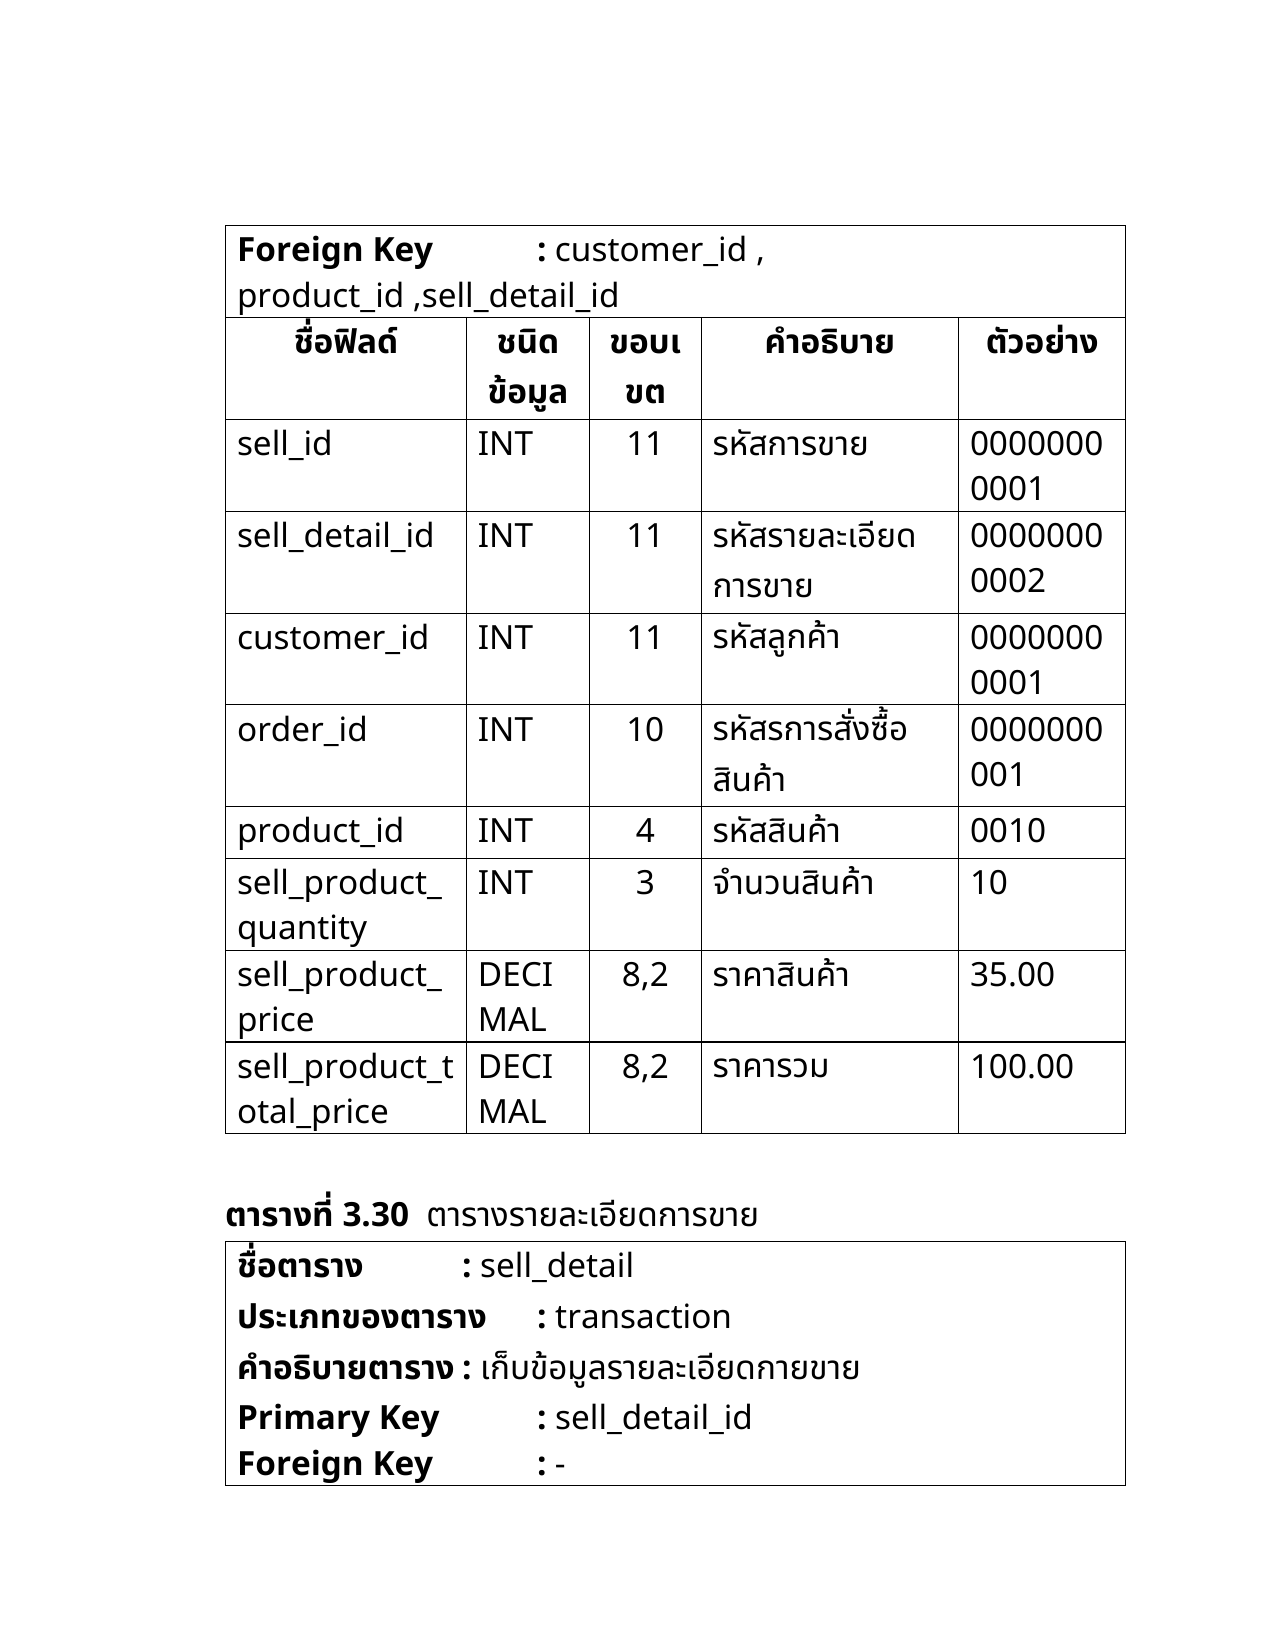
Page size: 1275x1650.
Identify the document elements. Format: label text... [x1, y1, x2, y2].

table_cell 10 [959, 859, 1125, 949]
table_cell INT [467, 705, 589, 806]
table_cell DECIMAL [467, 951, 589, 1041]
table_cell product_id [226, 807, 466, 858]
table_cell 11 [590, 420, 701, 511]
table_cell INT [467, 614, 589, 704]
table_cell ขอบเขต [590, 318, 701, 419]
table_cell รหัสรการสั่งซื้อสินค้า [702, 705, 958, 806]
table_cell ราคารวม [702, 1043, 958, 1133]
table_cell 11 [590, 614, 701, 704]
table_cell INT [467, 859, 589, 949]
table_cell sell_product_total_price [226, 1043, 466, 1133]
table_cell รหัสลูกค้า [702, 614, 958, 704]
table_cell 10 [590, 705, 701, 806]
table_cell คำอธิบาย [702, 318, 958, 419]
table_cell 35.00 [959, 951, 1125, 1041]
table_header ชื่อตาราง : sell_detail ประเภทของตาราง : transaction คำอธิบายตาราง : เก็บข้อมูลรายละเอียดกายขาย Primary Key : sell_detail_id Foreign Key : - [226, 1242, 1125, 1485]
table_cell INT [467, 807, 589, 858]
table_cell sell_id [226, 420, 466, 511]
table_cell DECIMAL [467, 1043, 589, 1133]
table_cell sell_product_price [226, 951, 466, 1041]
table_cell 0000000001 [959, 705, 1125, 806]
table_cell 8,2 [590, 1043, 701, 1133]
text ตารางที่ 3.30 ตารางรายละเอียดการขาย [225, 1191, 1125, 1241]
table_cell 0010 [959, 807, 1125, 858]
table_cell 4 [590, 807, 701, 858]
table_cell sell_product_quantity [226, 859, 466, 949]
table_cell ชนิดข้อมูล [467, 318, 589, 419]
table_cell 11 [590, 512, 701, 612]
table_cell 00000000002 [959, 512, 1125, 612]
table_cell order_id [226, 705, 466, 806]
table_cell ราคาสินค้า [702, 951, 958, 1041]
table_cell INT [467, 420, 589, 511]
table_cell sell_detail_id [226, 512, 466, 612]
table_cell รหัสสินค้า [702, 807, 958, 858]
table_cell 100.00 [959, 1043, 1125, 1133]
table_cell รหัสรายละเอียดการขาย [702, 512, 958, 612]
table_cell รหัสการขาย [702, 420, 958, 511]
table_cell 00000000001 [959, 420, 1125, 511]
table_cell จำนวนสินค้า [702, 859, 958, 949]
table_cell 8,2 [590, 951, 701, 1041]
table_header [226, 226, 1125, 317]
table_cell ตัวอย่าง [959, 318, 1125, 419]
table_cell 3 [590, 859, 701, 949]
table_cell customer_id [226, 614, 466, 704]
table_cell INT [467, 512, 589, 612]
table_cell ชื่อฟิลด์ [226, 318, 466, 419]
table_cell 00000000001 [959, 614, 1125, 704]
